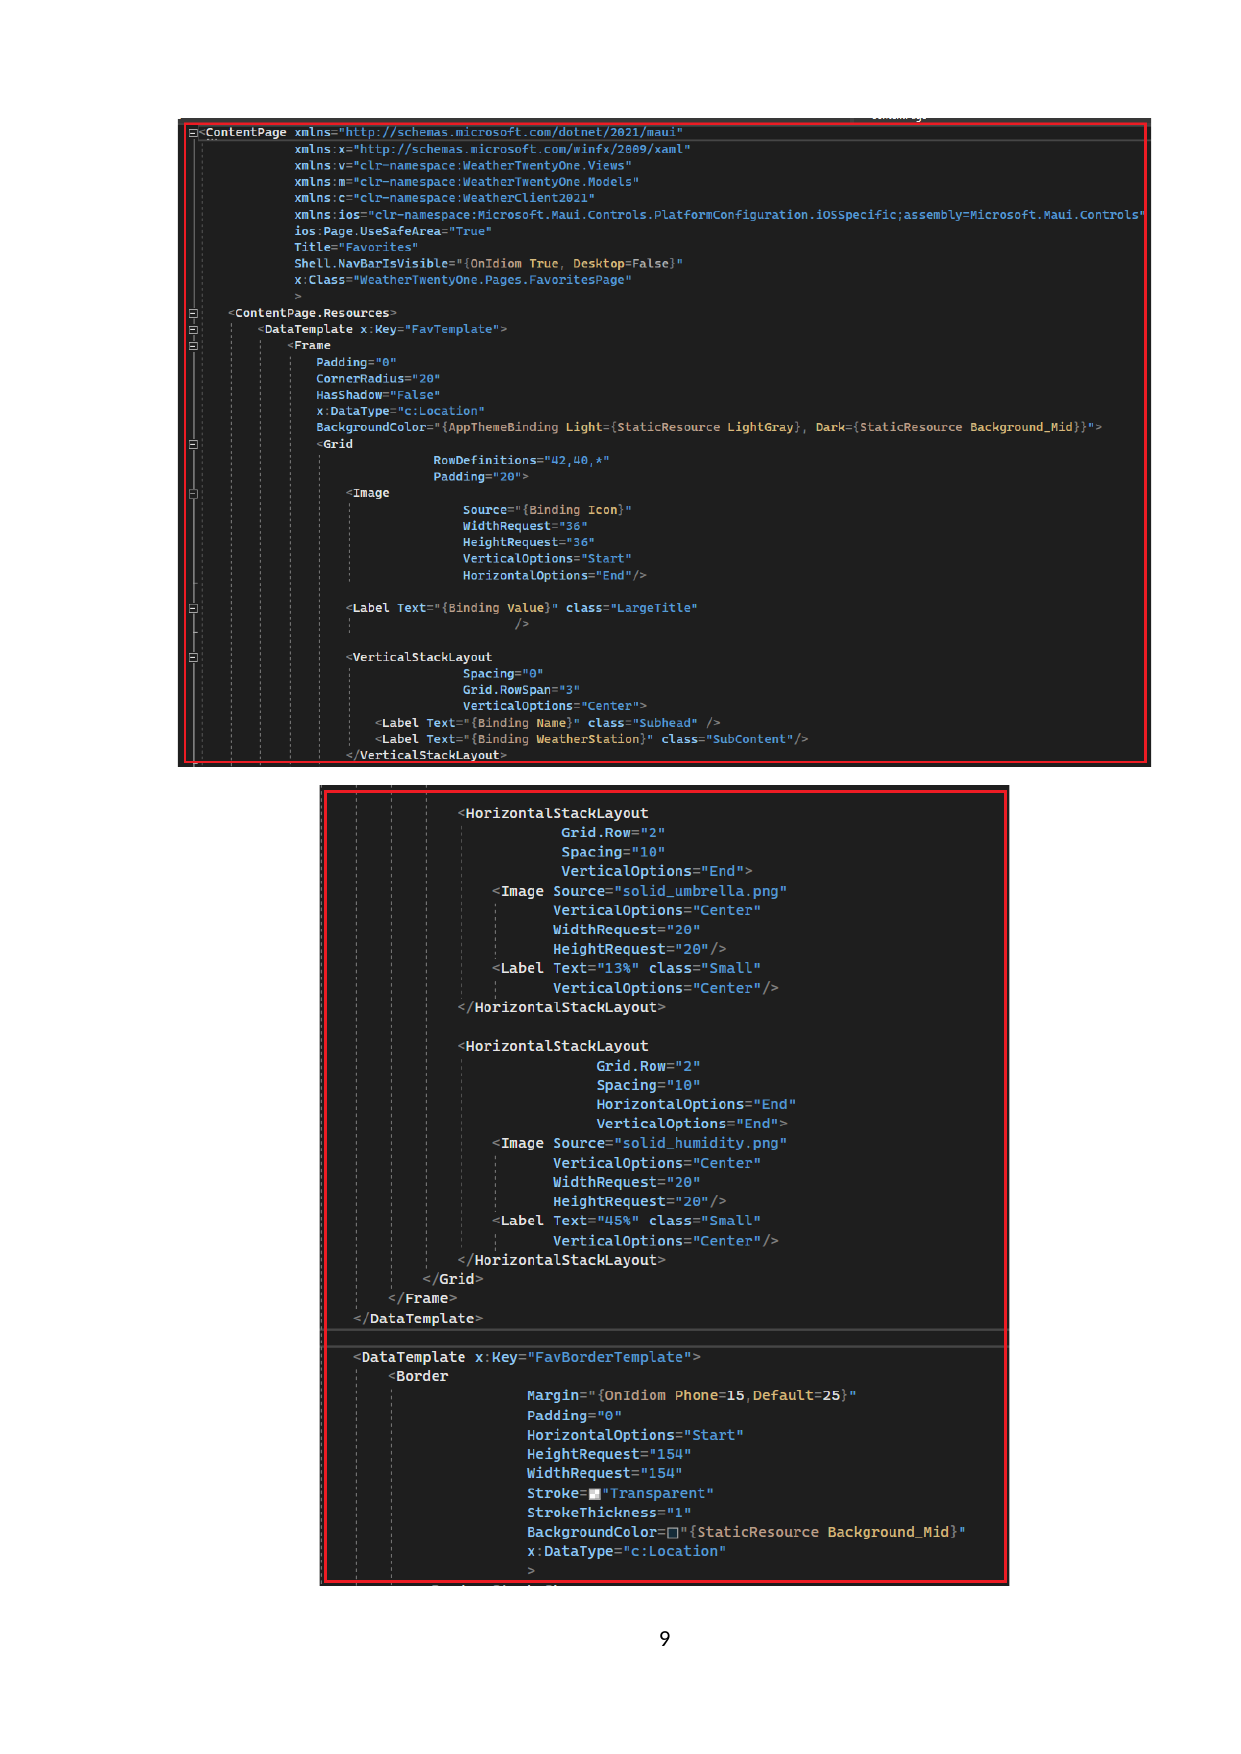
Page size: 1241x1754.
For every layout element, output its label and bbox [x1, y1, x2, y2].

picture [319, 785, 1010, 1586]
picture [177, 118, 1152, 767]
